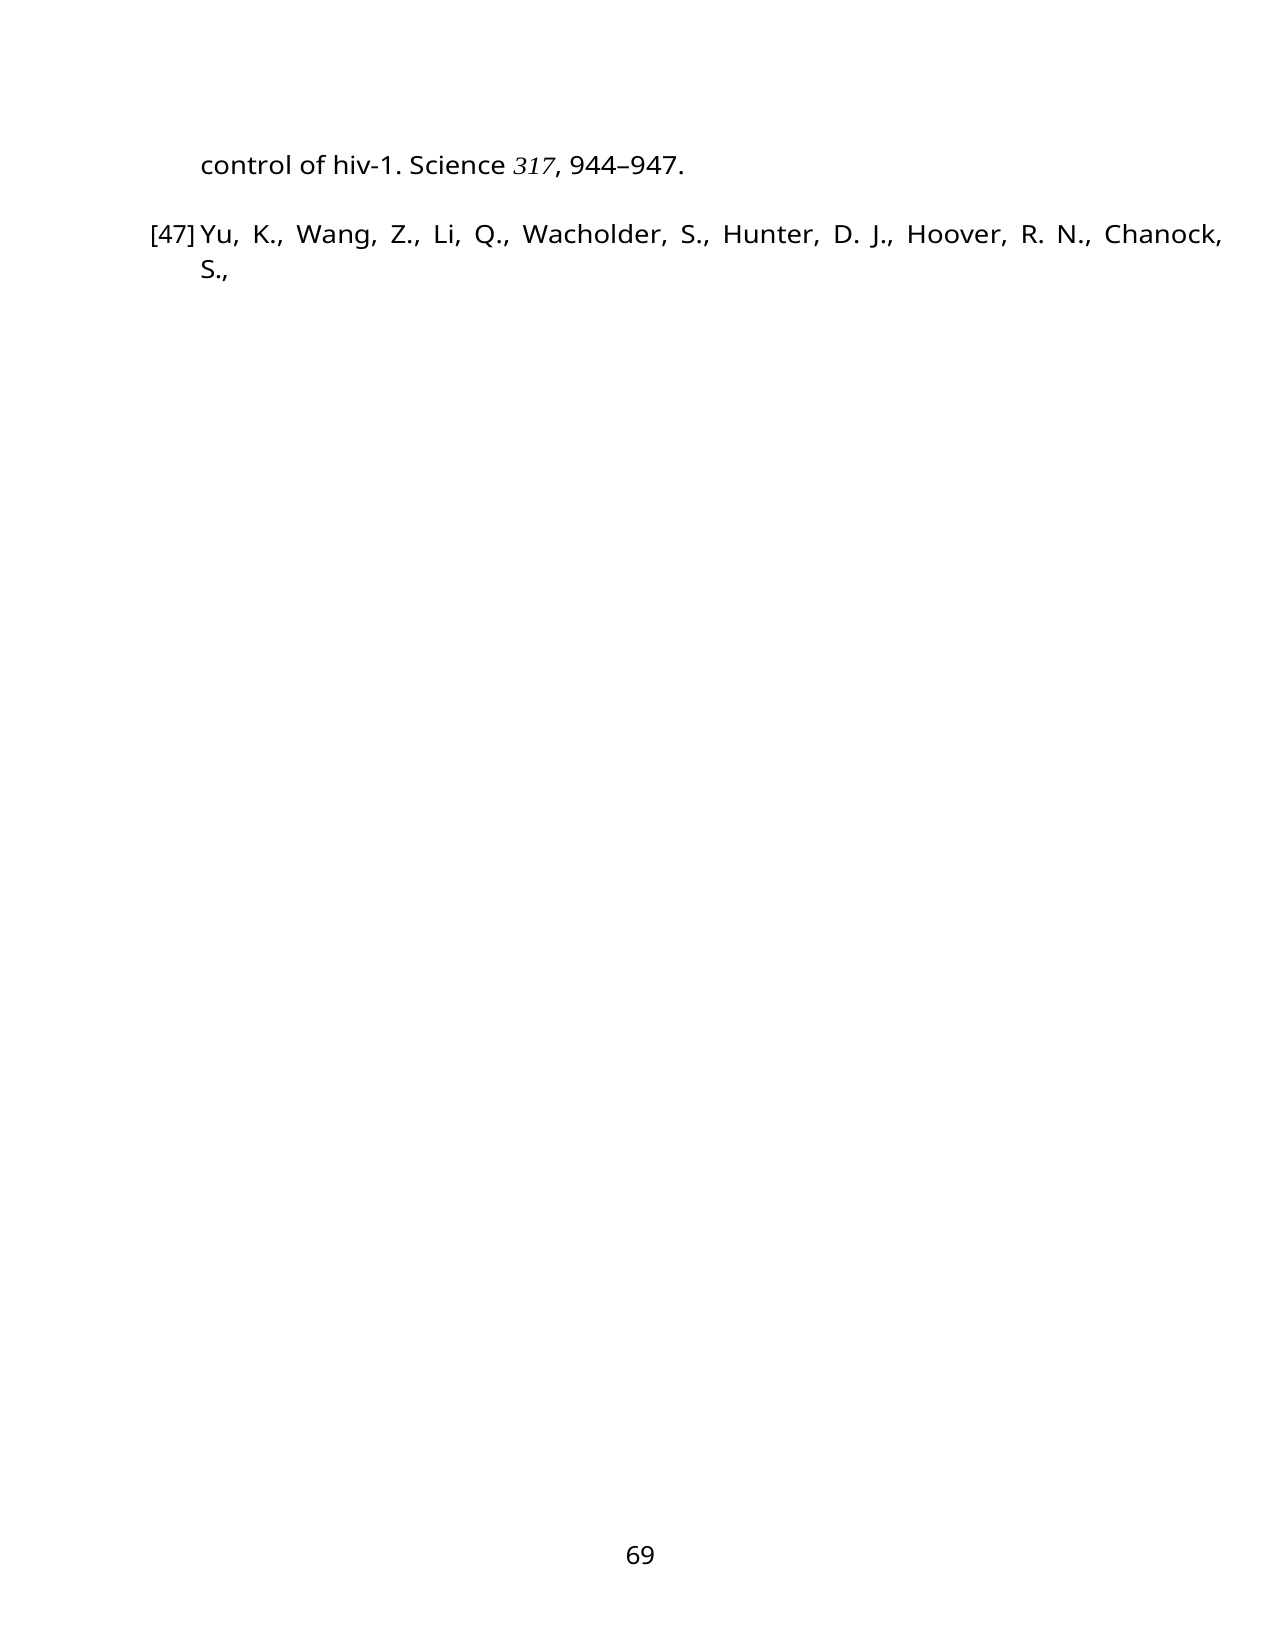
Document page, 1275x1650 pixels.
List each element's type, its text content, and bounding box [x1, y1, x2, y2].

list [150, 148, 1126, 182]
list Yu, K., Wang, Z., Li, Q., Wacholder, S., Hunter, D. J., Hoover, R. N., Chanock, S., [150, 217, 1223, 285]
